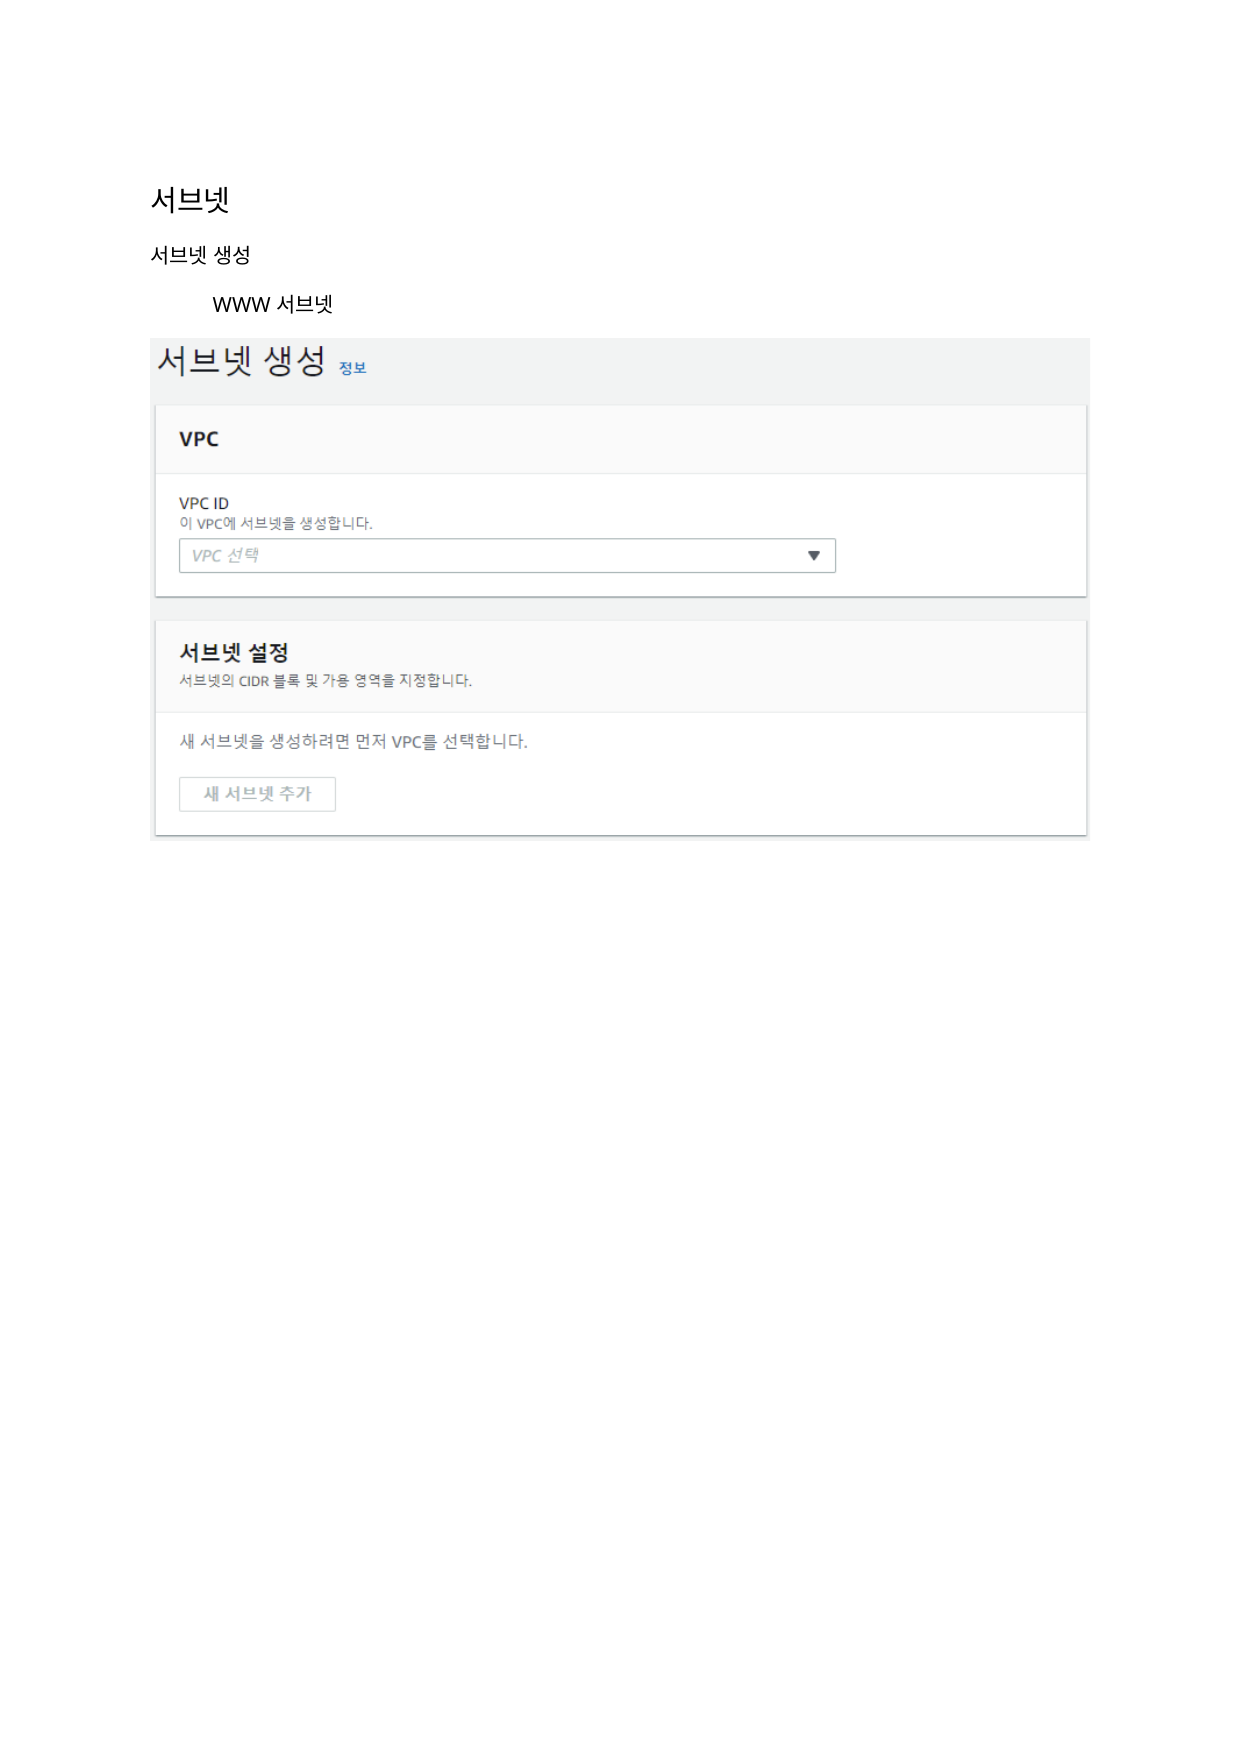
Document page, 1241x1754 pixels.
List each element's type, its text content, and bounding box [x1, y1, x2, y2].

subtitle 서브넷 [150, 177, 1090, 219]
subtitle 서브넷 생성 [150, 239, 1090, 270]
subtitle WWW 서브넷 [212, 289, 1090, 319]
picture [150, 338, 1091, 841]
